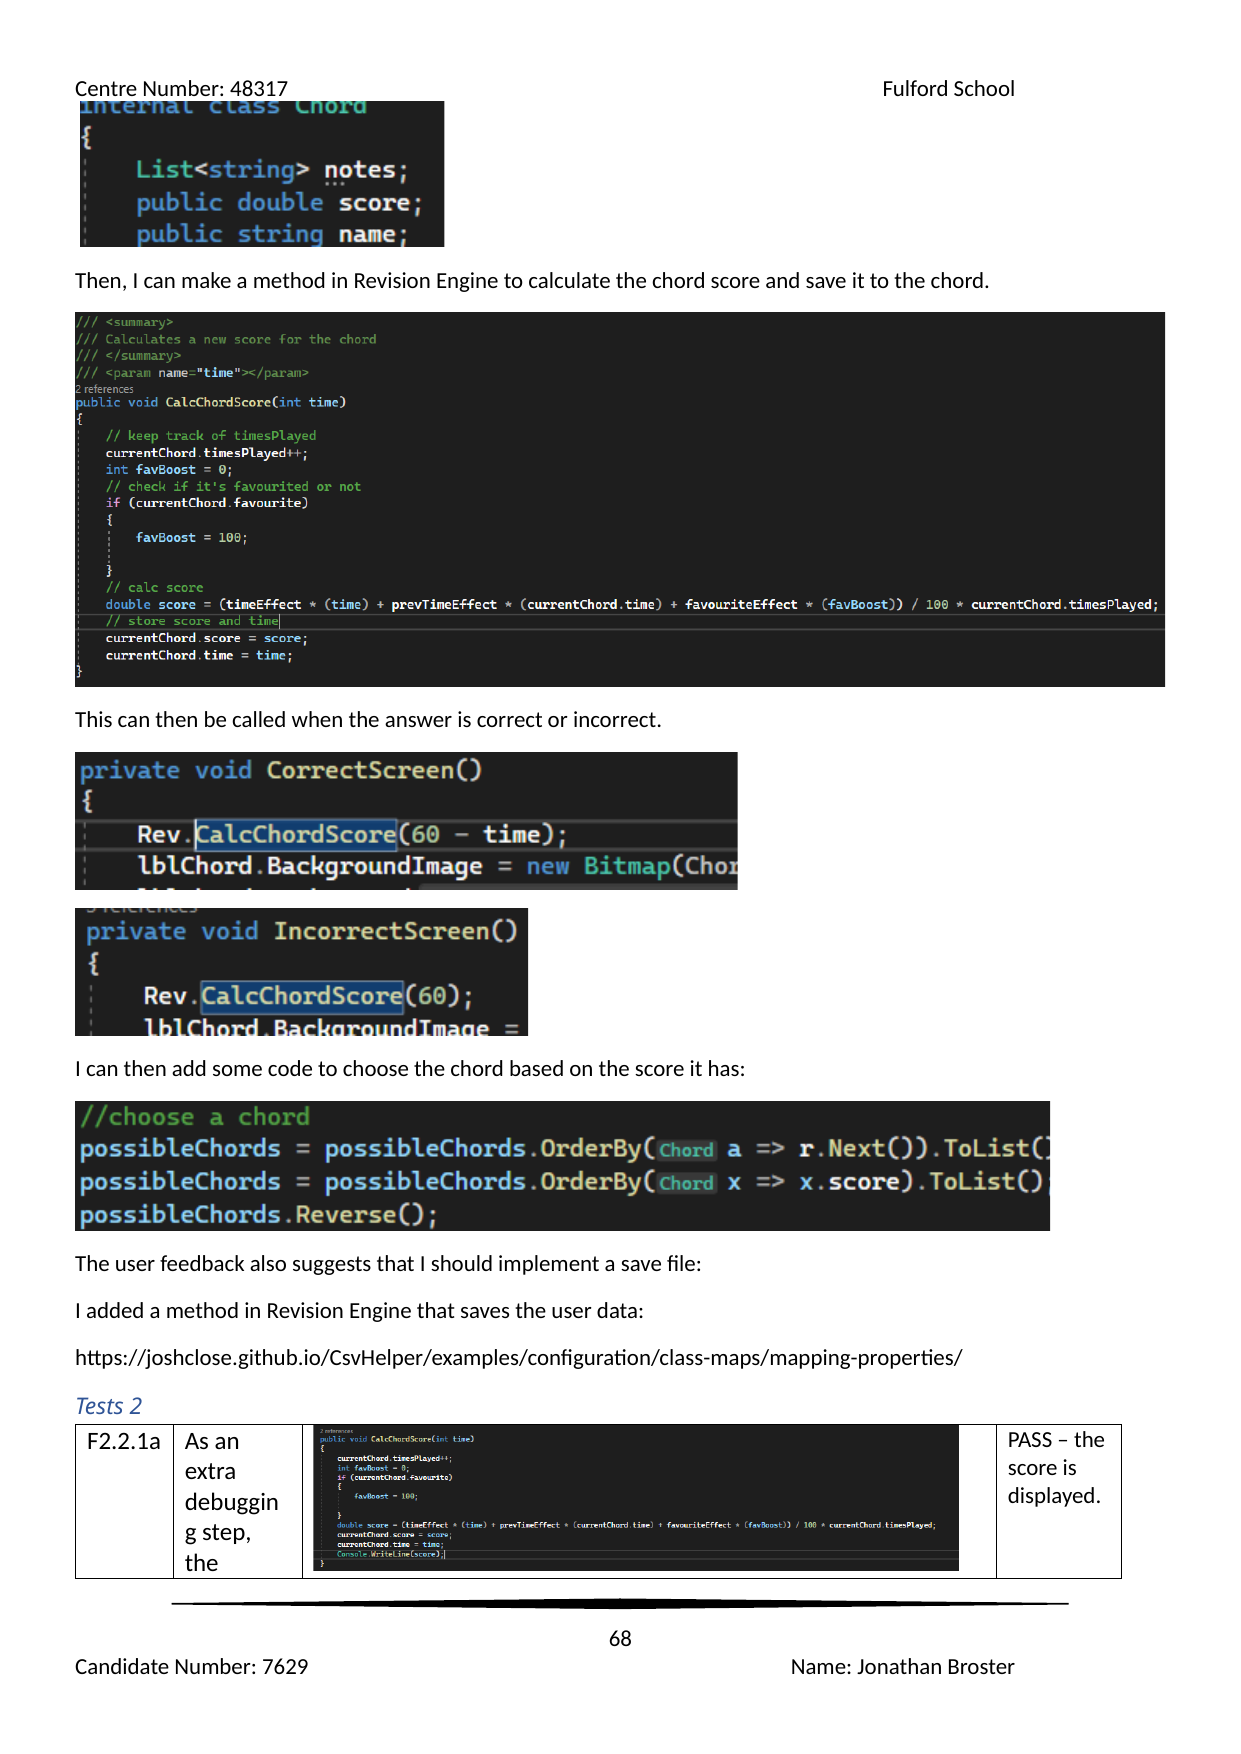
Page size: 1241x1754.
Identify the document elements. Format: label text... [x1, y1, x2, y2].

picture [313, 1425, 959, 1571]
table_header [174, 1425, 302, 1577]
text https://joshclose.github.io/CsvHelper/examples/configuration/class-maps/mapping-properties/ [75, 1343, 1165, 1371]
text Then, I can make a method in Revision Engine to calculate the chord score and save it to the chord. [75, 266, 1165, 294]
table_header F2.2.1a [76, 1425, 173, 1577]
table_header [997, 1425, 1121, 1577]
text This can then be called when the answer is correct or incorrect. [75, 705, 1165, 733]
picture [75, 312, 1166, 687]
text The user feedback also suggests that I should implement a save file: [75, 1249, 1165, 1277]
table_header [303, 1425, 996, 1577]
picture [75, 752, 738, 890]
subtitle Tests 2 [75, 1390, 1165, 1421]
text I added a method in Revision Engine that saves the user data: [75, 1296, 1165, 1324]
picture [75, 1101, 1050, 1231]
picture [75, 908, 529, 1036]
picture [80, 101, 445, 247]
text I can then add some code to choose the chord based on the score it has: [75, 1054, 1165, 1082]
